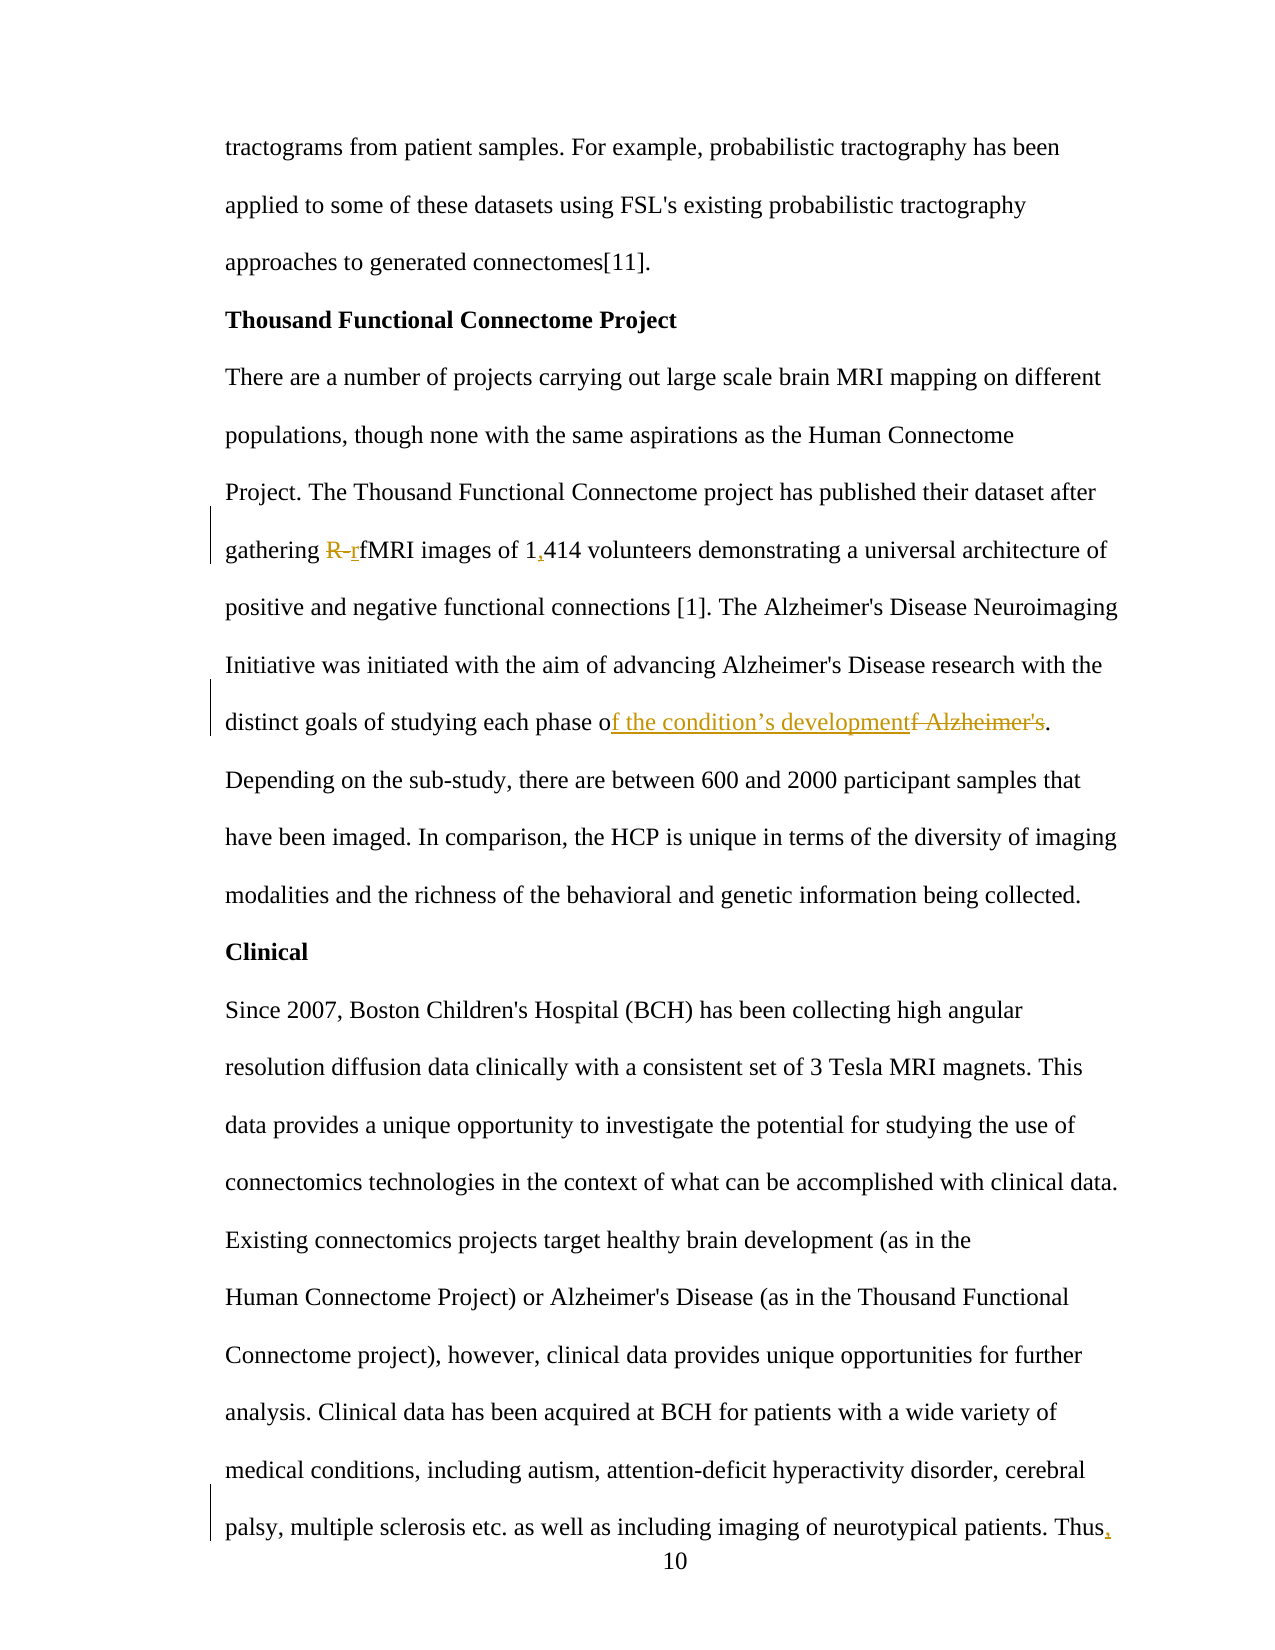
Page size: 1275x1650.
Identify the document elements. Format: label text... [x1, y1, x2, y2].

text Initiative was initiated with the aim of advancing Alzheimer's Disease research with the distinct goals of studying each phase o. Depending on the sub-study, there are between 600 and 2000 participant samples that have been imaged. In comparison, the HCP is unique in terms of the diversity of imaging modalities and the richness of the behavioral and genetic information being collected. [225, 650, 1125, 909]
text Human Connectome Project) or Alzheimer's Disease (as in the Thousand Functional [225, 1282, 1125, 1311]
text Thousand Functional Connectome Project [225, 305, 1125, 334]
text tractograms from patient samples. For example, probabilistic tractography has been applied to some of these datasets using FSL's existing probabilistic tractography approaches to generated connectomes[11]. [225, 132, 1125, 276]
text Since 2007, Boston Children's Hospital (BCH) has been collecting high angular resolution diffusion data clinically with a consistent set of 3 Tesla MRI magnets. This data provides a unique opportunity to investigate the potential for studying the use of connectomics technologies in the context of what can be accomplished with clinical data. Existing connectomics projects target healthy brain development (as in the [225, 995, 1125, 1254]
text Clinical [225, 937, 1125, 966]
text Project. The Thousand Functional Connectome project has published their dataset after gathering fMRI images of 1414 volunteers demonstrating a universal architecture of positive and negative functional connections [1]. The Alzheimer's Disease Neuroimaging [225, 477, 1125, 621]
text There are a number of projects carrying out large scale brain MRI mapping on different populations, though none with the same aspirations as the Human Connectome [225, 362, 1125, 449]
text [225, 1340, 1125, 1541]
